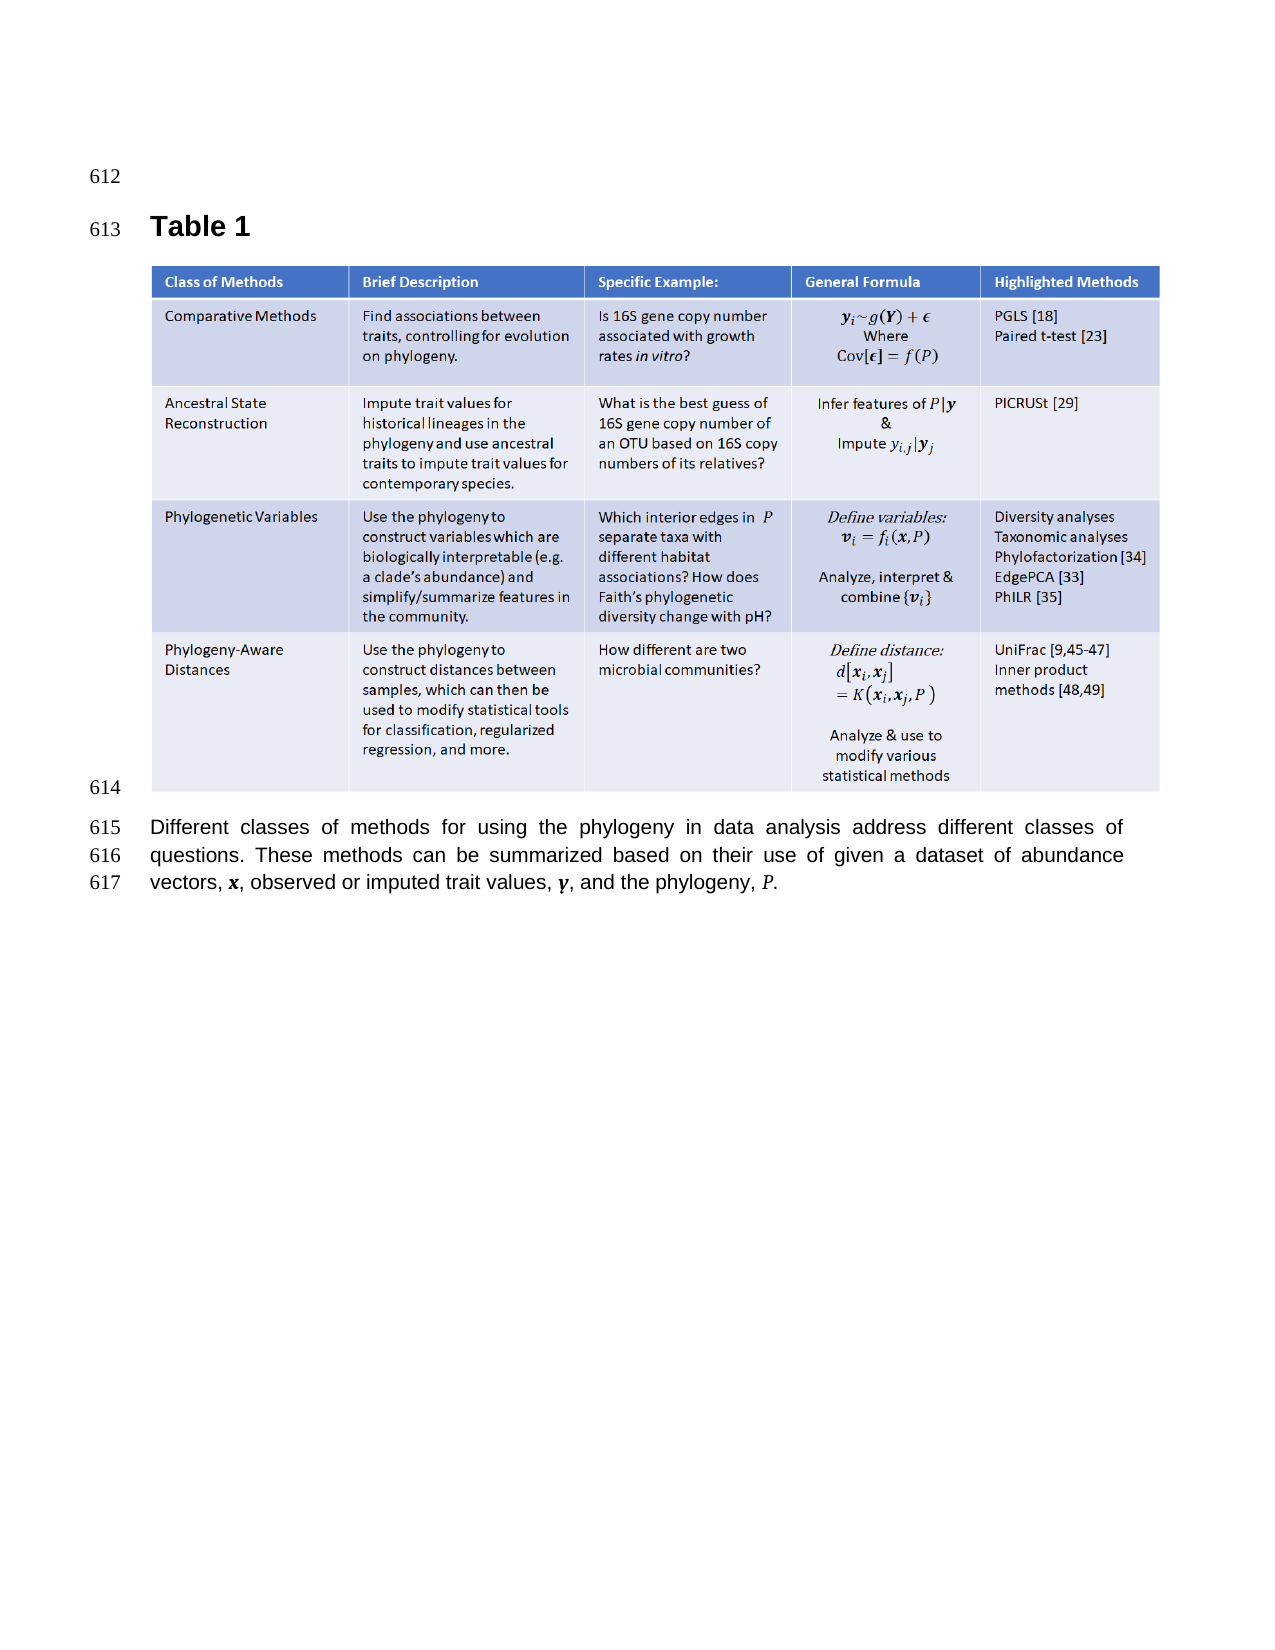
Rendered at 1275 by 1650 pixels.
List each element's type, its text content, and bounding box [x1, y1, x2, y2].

text Table 1 [150, 209, 1125, 243]
picture [150, 264, 1162, 795]
text Different classes of methods for using the phylogeny in data analysis address different classes of questions. These methods can be summarized based on their use of given a dataset of abundance vectors, x, observed or imputed trait values, y, and the phylogeny, P. [150, 815, 1125, 895]
